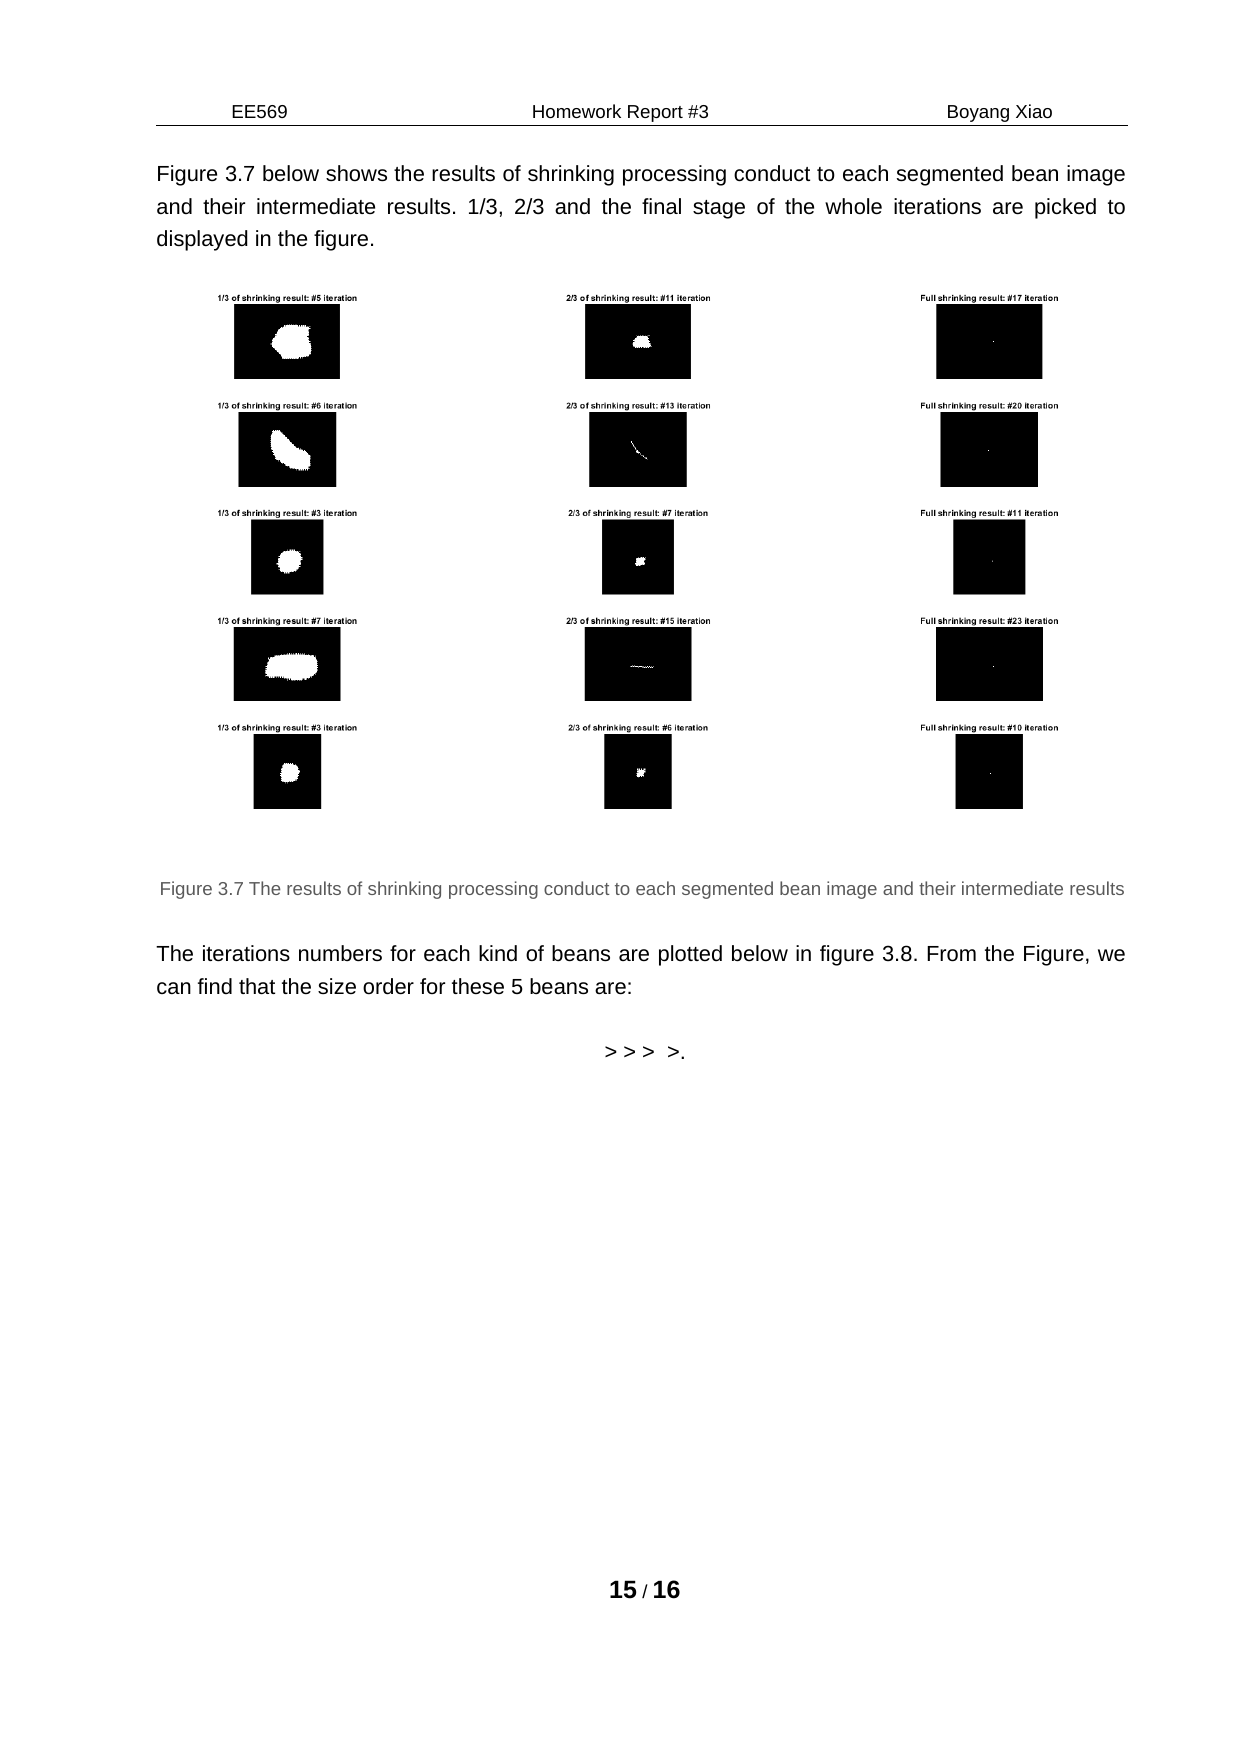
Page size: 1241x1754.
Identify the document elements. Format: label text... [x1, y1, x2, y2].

text Figure 3.7 below shows the results of shrinking processing conduct to each segmented bean image and their intermediate results. 1/3, 2/3 and the final stage of the whole iterations are picked to displayed in the figure. [156, 158, 1128, 255]
picture [202, 287, 1082, 825]
text Figure 3.7 The results of shrinking processing conduct to each segmented bean image and their intermediate results [156, 873, 1128, 905]
text The iterations numbers for each kind of beans are plotted below in figure 3.8. From the Figure, we can find that the size order for these 5 beans are: [156, 938, 1128, 1003]
text > > > >. [156, 1035, 1128, 1068]
